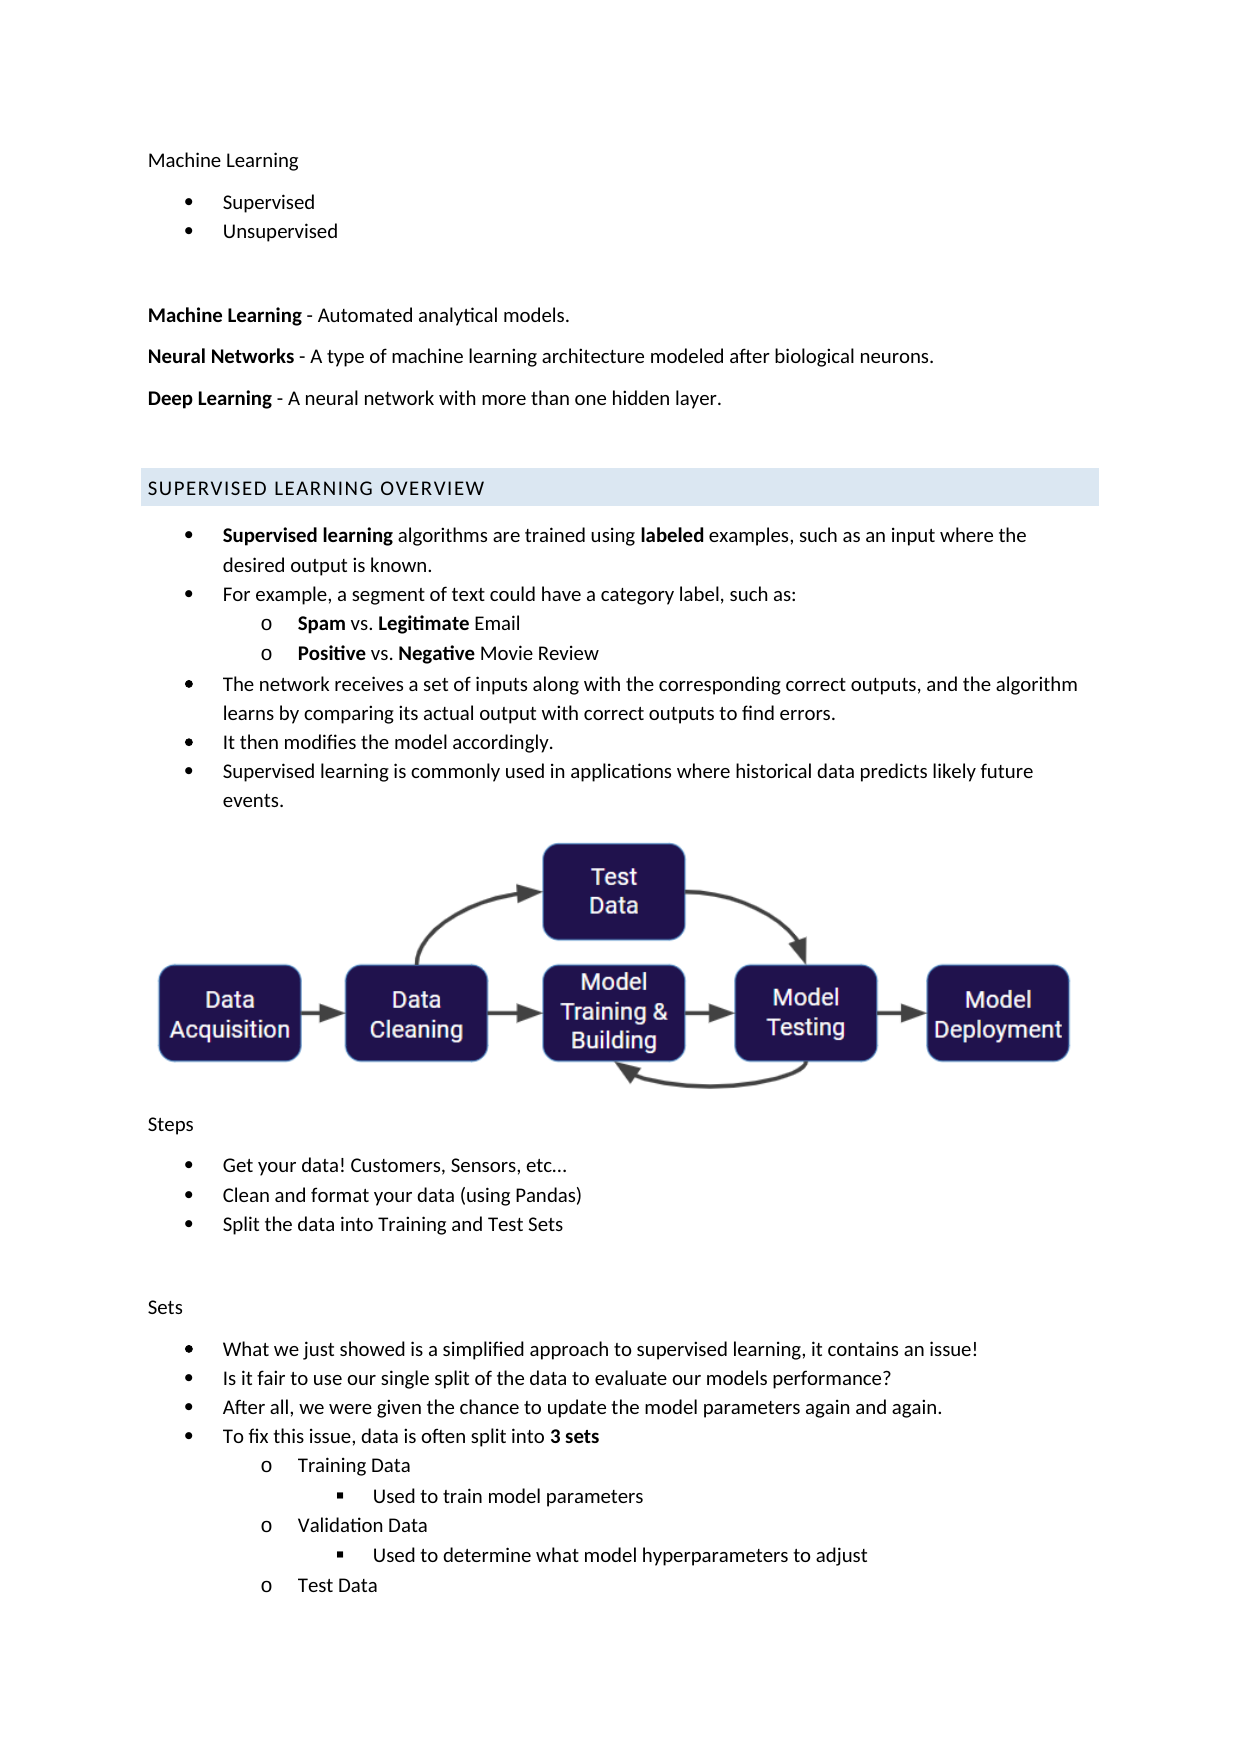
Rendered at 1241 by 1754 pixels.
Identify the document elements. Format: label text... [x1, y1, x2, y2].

list Validation Data [260, 1512, 1093, 1539]
subtitle Supervised Learning Overview [148, 475, 1093, 500]
list Test Data [260, 1572, 1093, 1598]
text Neural Networks - A type of machine learning architecture modeled after biological neurons. [148, 343, 1093, 369]
list For example, a segment of text could have a category label, such as: [185, 581, 1093, 606]
list Spam vs. Legitimate Email [260, 610, 1093, 637]
list After all, we were given the chance to update the model parameters again and again. [185, 1394, 1093, 1420]
text Sets [148, 1294, 1093, 1320]
list Split the data into Training and Test Sets [185, 1211, 1093, 1236]
list To fix this issue, data is often split into 3 sets [185, 1423, 1093, 1449]
list Supervised [185, 189, 1093, 215]
list It then modifies the model accordingly. [185, 729, 1093, 755]
text Machine Learning [148, 148, 1093, 173]
picture [147, 829, 1093, 1095]
list Get your data! Customers, Sensors, etc… [185, 1153, 1093, 1178]
list Unsupervised [185, 218, 1093, 244]
list Training Data [260, 1453, 1093, 1479]
text Deep Learning - A neural network with more than one hidden layer. [148, 385, 1093, 411]
list Is it fair to use our single split of the data to evaluate our models performance? [185, 1365, 1093, 1391]
list What we just showed is a simplified approach to supervised learning, it contains an issue! [185, 1336, 1093, 1361]
list Supervised learning is commonly used in applications where historical data predicts likely future events. [185, 758, 1093, 813]
list Supervised learning algorithms are trained using labeled examples, such as an input where the desired output is known. [185, 523, 1093, 577]
text Steps [148, 1111, 1093, 1136]
list The network receives a set of inputs along with the corresponding correct outputs, and the algorithm learns by comparing its actual output with correct outputs to find errors. [185, 671, 1093, 726]
list Clean and format your data (using Pandas) [185, 1182, 1093, 1207]
list Used to determine what model hyperparameters to adjust [335, 1543, 1093, 1568]
text Machine Learning - Automated analytical models. [148, 302, 1093, 327]
list Positive vs. Negative Movie Review [260, 641, 1093, 667]
list Used to train model parameters [335, 1483, 1093, 1508]
